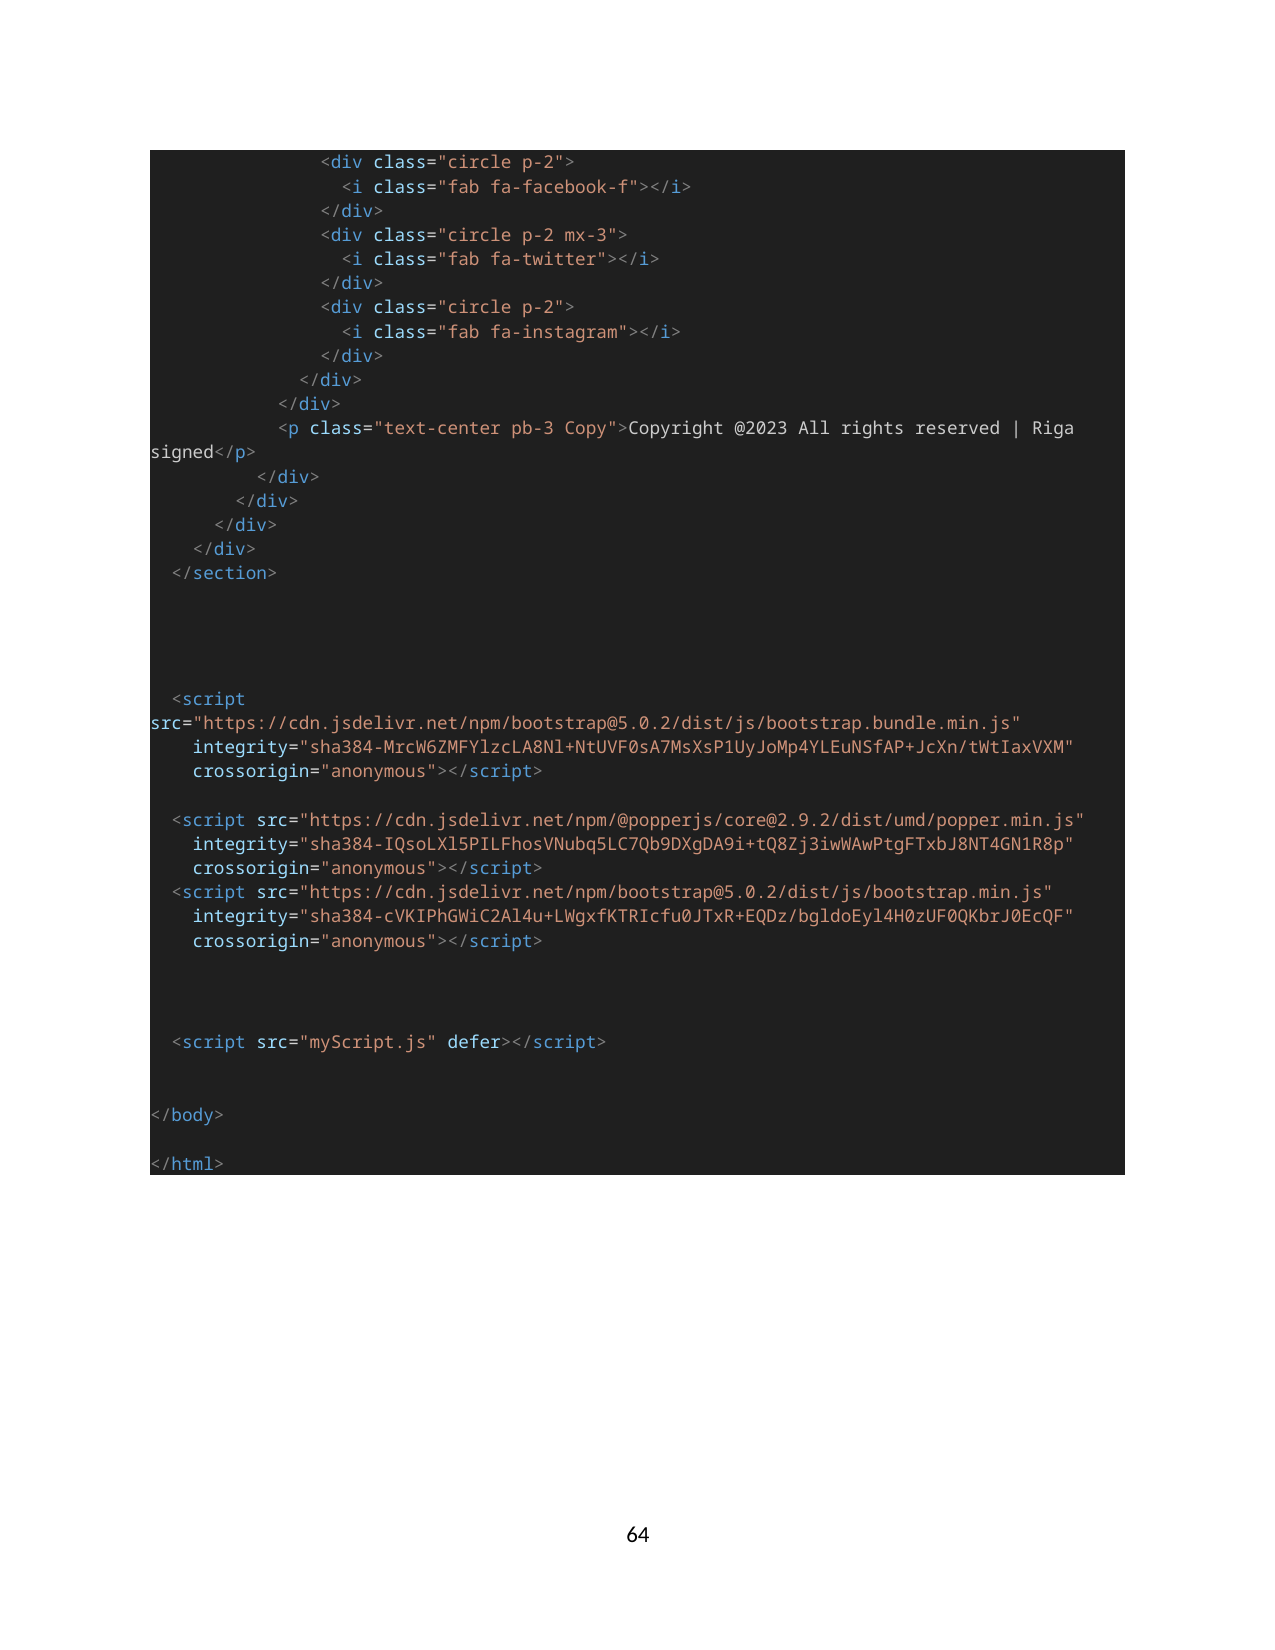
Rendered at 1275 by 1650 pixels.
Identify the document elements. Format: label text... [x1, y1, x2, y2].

text crossorigin="anonymous"></script> [150, 759, 1125, 783]
text <script src="https://cdn.jsdelivr.net/npm/@popperjs/core@2.9.2/dist/umd/popper.min.js" [150, 807, 1125, 831]
text </div> [150, 367, 1125, 392]
text </div> [150, 198, 1125, 222]
text </div> [150, 464, 1125, 488]
text </div> [150, 488, 1125, 512]
text <div class="circle p-2"> [150, 150, 1125, 174]
text </body> [150, 1103, 1125, 1127]
text </div> [150, 512, 1125, 537]
text <i class="fab fa-facebook-f"></i> [150, 174, 1125, 198]
text integrity="sha384-IQsoLXl5PILFhosVNubq5LC7Qb9DXgDA9i+tQ8Zj3iwWAwPtgFTxbJ8NT4GN1R8p" [150, 831, 1125, 856]
text <div class="circle p-2 mx-3"> [150, 222, 1125, 247]
text </div> [150, 271, 1125, 295]
text <script src="https://cdn.jsdelivr.net/npm/bootstrap@5.0.2/dist/js/bootstrap.bundle.min.js" [150, 686, 1125, 735]
text <script src="myScript.js" defer></script> [150, 1029, 1125, 1053]
text <p class="text-center pb-3 Copy">Copyright @2023 All rights reserved | Riga signed</p> [150, 416, 1125, 464]
text </section> [150, 561, 1125, 585]
text <script src="https://cdn.jsdelivr.net/npm/bootstrap@5.0.2/dist/js/bootstrap.min.js" [150, 880, 1125, 904]
text </div> [150, 392, 1125, 416]
text </html> [150, 1151, 1125, 1175]
text crossorigin="anonymous"></script> [150, 928, 1125, 952]
text </div> [150, 343, 1125, 367]
text crossorigin="anonymous"></script> [150, 856, 1125, 880]
text </div> [150, 537, 1125, 561]
text <i class="fab fa-instagram"></i> [150, 319, 1125, 343]
text <div class="circle p-2"> [150, 295, 1125, 319]
text integrity="sha384-MrcW6ZMFYlzcLA8Nl+NtUVF0sA7MsXsP1UyJoMp4YLEuNSfAP+JcXn/tWtIaxVXM" [150, 735, 1125, 759]
text <i class="fab fa-twitter"></i> [150, 247, 1125, 271]
text integrity="sha384-cVKIPhGWiC2Al4u+LWgxfKTRIcfu0JTxR+EQDz/bgldoEyl4H0zUF0QKbrJ0EcQF" [150, 904, 1125, 928]
